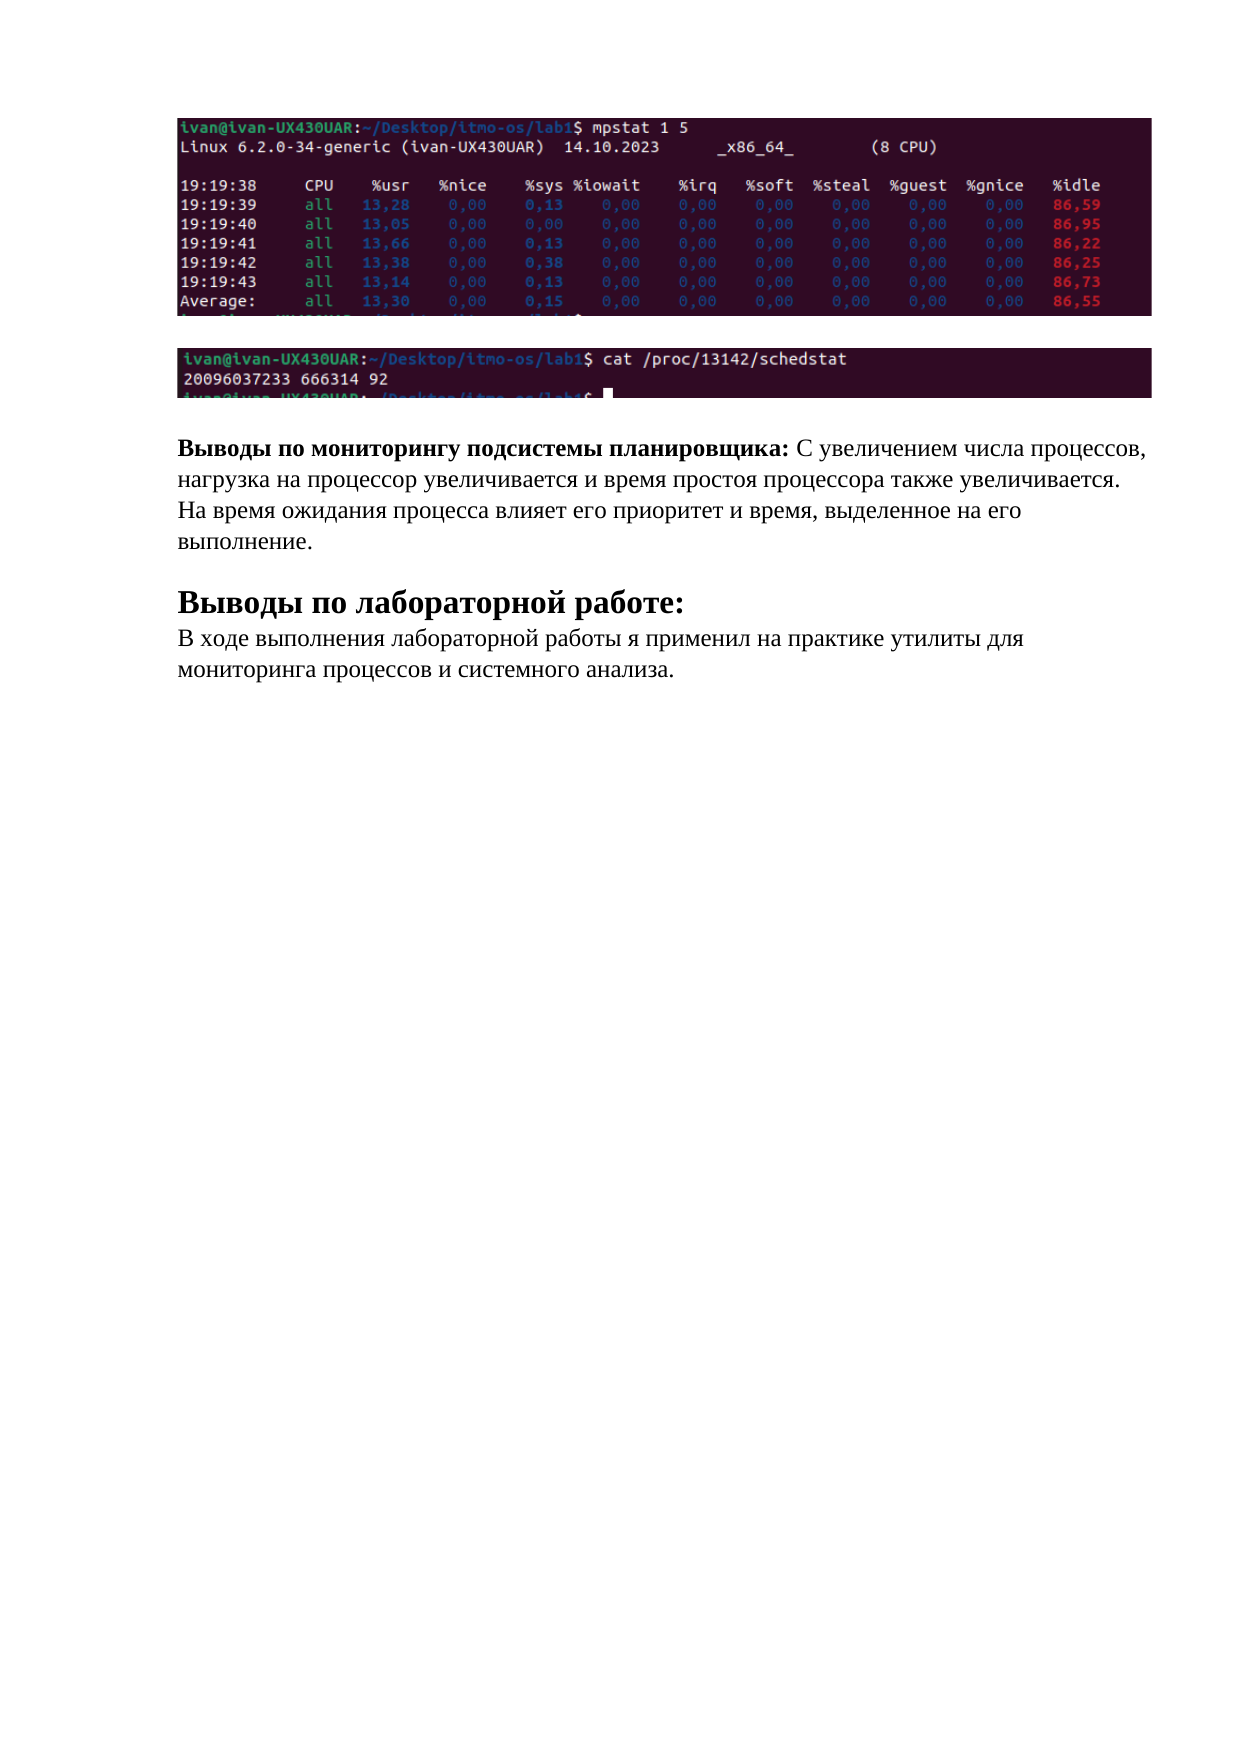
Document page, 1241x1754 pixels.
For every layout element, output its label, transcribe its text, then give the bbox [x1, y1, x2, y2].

text В ходе выполнения лабораторной работы я применил на практике утилиты для мониторинга процессов и системного анализа. [177, 623, 1152, 683]
picture [177, 118, 1152, 316]
subtitle Выводы по лабораторной работе: [177, 582, 1152, 621]
list Выводы по мониторингу подсистемы планировщика: С увеличением числа процессов, нагрузка на процессор увеличивается и время простоя процессора также увеличивается. На время ожидания процесса влияет его приоритет и время, выделенное на его выполнение. [177, 433, 1152, 555]
picture [177, 348, 1152, 398]
